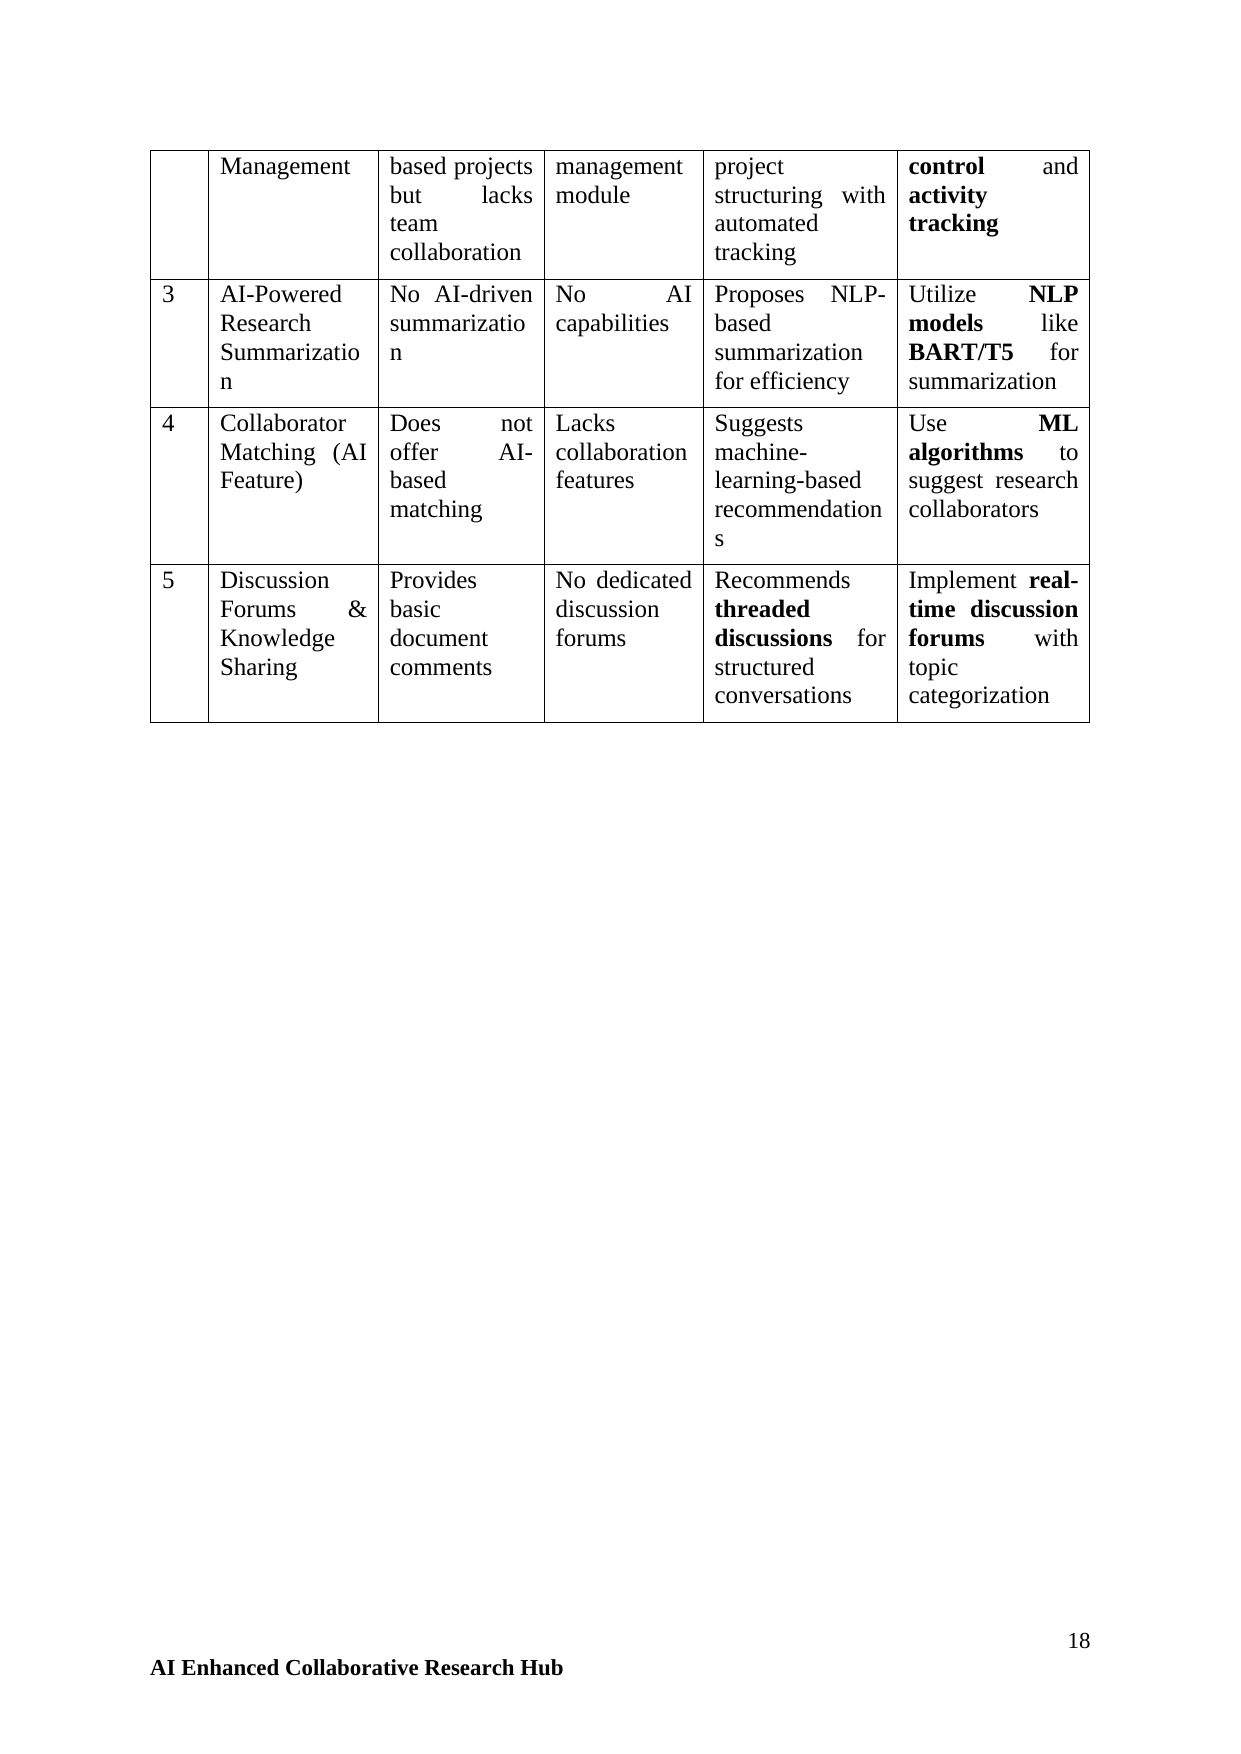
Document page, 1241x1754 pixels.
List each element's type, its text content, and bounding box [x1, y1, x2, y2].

table_cell No AI-driven summarization [379, 280, 544, 407]
table_cell AI-Powered Research Summarization [209, 280, 378, 407]
table_cell 5 [151, 565, 208, 722]
table_cell Provides basic document comments [379, 565, 544, 722]
table_cell Use ML algorithms to suggest research collaborators [898, 408, 1089, 564]
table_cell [379, 151, 544, 278]
table_cell 4 [151, 408, 208, 564]
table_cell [209, 151, 378, 278]
table_cell Implement real-time discussion forums with topic categorization [898, 565, 1089, 722]
table_cell Suggests machine-learning-based recommendations [704, 408, 897, 564]
table_cell Proposes NLP-based summarization for efficiency [704, 280, 897, 407]
table_cell Utilize NLP models like BART/T5 for summarization [898, 280, 1089, 407]
table_cell Lacks collaboration features [545, 408, 703, 564]
table_cell No AI capabilities [545, 280, 703, 407]
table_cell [545, 151, 703, 278]
table_cell No dedicated discussion forums [545, 565, 703, 722]
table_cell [898, 151, 1089, 278]
table_cell Does not offer AI-based matching [379, 408, 544, 564]
table_cell 3 [151, 280, 208, 407]
table_cell 2 [151, 151, 208, 278]
table_cell Discussion Forums & Knowledge Sharing [209, 565, 378, 722]
table_cell Collaborator Matching (AI Feature) [209, 408, 378, 564]
table_cell Recommends threaded discussions for structured conversations [704, 565, 897, 722]
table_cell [704, 151, 897, 278]
